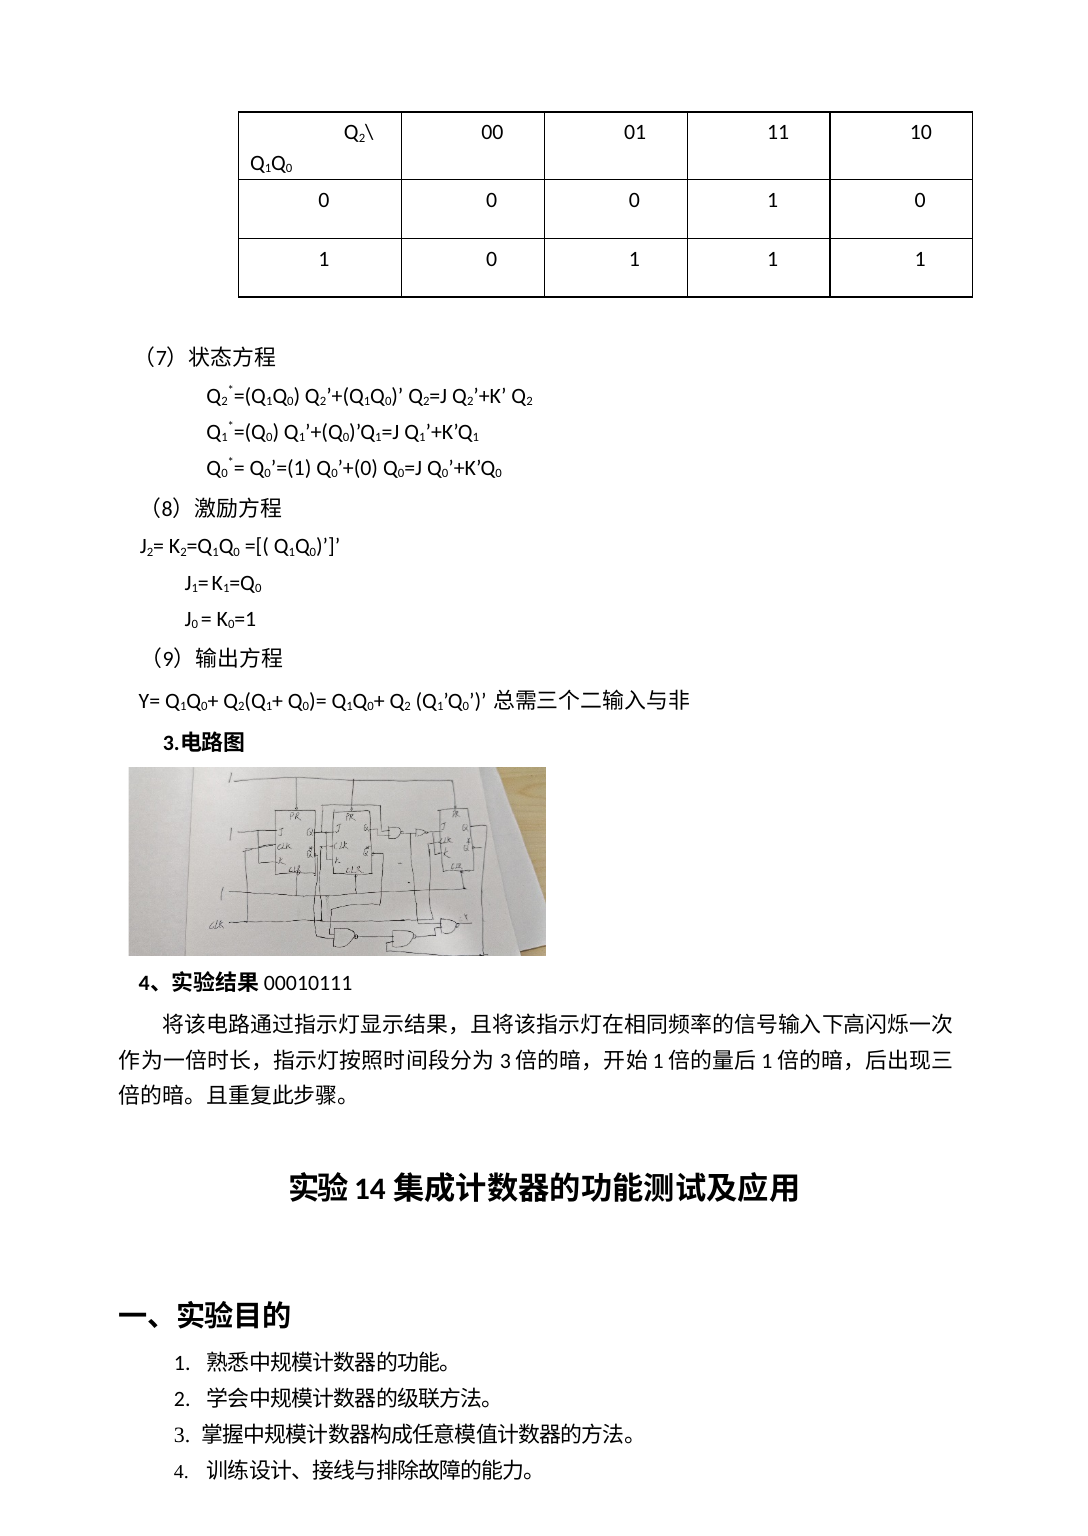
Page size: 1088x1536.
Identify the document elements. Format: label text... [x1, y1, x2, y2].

list 训练设计、接线与排除故障的能力。 [174, 1453, 971, 1484]
text J2= K2=Q1Q0 =[( Q1Q0)’]’ [119, 532, 954, 559]
text 4、实验结果00010111 [119, 965, 954, 997]
table_header 00 [402, 113, 544, 178]
text （9）输出方程 [119, 641, 954, 673]
text J1= K1=Q0 [119, 569, 954, 595]
text J0 = K0=1 [119, 605, 954, 632]
text Q1*=(Q0) Q1’+(Q0)’Q1=J Q1’+K’Q1 [119, 418, 954, 445]
table_cell 1 [688, 239, 829, 296]
table_cell 1 [545, 239, 687, 296]
picture [128, 767, 546, 956]
table_header 11 [688, 113, 829, 178]
subtitle 实验 14 集成计数器的功能测试及应用 [119, 1163, 969, 1209]
table_cell 0 [545, 180, 687, 237]
table_header 01 [545, 113, 687, 178]
list 熟悉中规模计数器的功能。 [174, 1345, 971, 1377]
text Q0*= Q0’=(1) Q0’+(0) Q0=J Q0’+K’Q0 [119, 454, 954, 481]
table_cell 1 [831, 239, 972, 296]
table_cell 0 [831, 180, 972, 237]
text （7）状态方程 [119, 340, 954, 372]
table_header 10 [831, 113, 972, 178]
table_cell 0 [402, 239, 544, 296]
text Y= Q1Q0+ Q2(Q1+ Q0)= Q1Q0+ Q2 (Q1’Q0’)’ 总需三个二输入与非 [119, 683, 954, 715]
table_cell 0 [239, 180, 401, 237]
subtitle 一、实验目的 [119, 1293, 971, 1335]
table_cell 1 [239, 239, 401, 296]
list 掌握中规模计数器构成任意模值计数器的方法。 [174, 1417, 971, 1448]
list 学会中规模计数器的级联方法。 [174, 1381, 971, 1413]
table_header Q2\Q1Q0 [239, 113, 401, 178]
text Q2*=(Q1Q0) Q2’+(Q1Q0)’ Q2=J Q2’+K’ Q2 [119, 382, 954, 408]
text 将该电路通过指示灯显示结果，且将该指示灯在相同频率的信号输入下高闪烁一次作为一倍时长，指示灯按照时间段分为3倍的暗，开始1倍的量后1倍的暗，后出现三倍的暗。且重复此步骤。 [119, 1007, 954, 1110]
table_cell 1 [688, 180, 829, 237]
table_cell 0 [402, 180, 544, 237]
text 3.电路图 [119, 725, 954, 757]
text （8）激励方程 [119, 491, 954, 522]
